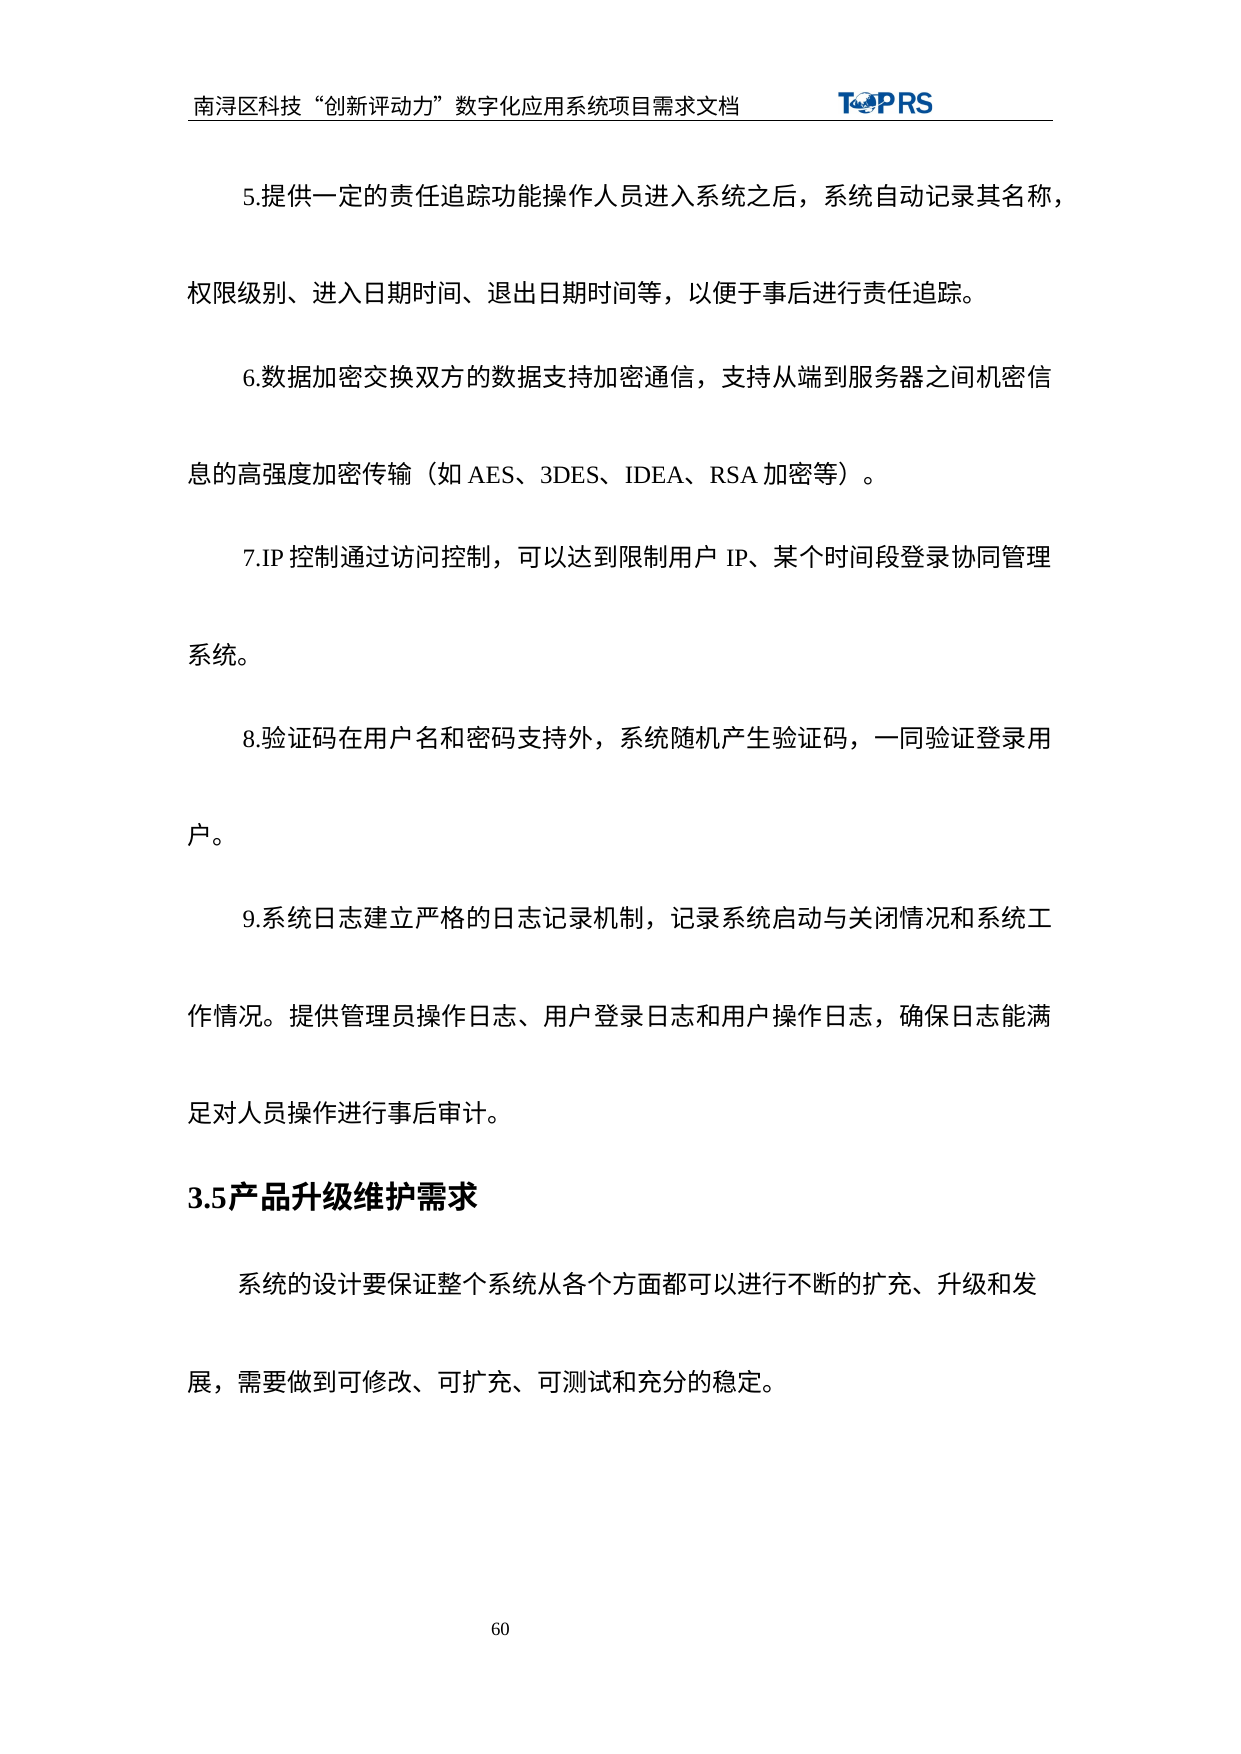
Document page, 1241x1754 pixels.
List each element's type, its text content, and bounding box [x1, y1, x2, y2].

subtitle 产品升级维护需求 [187, 1163, 1053, 1228]
list IP控制通过访问控制，可以达到限制用户IP、某个时间段登录协同管理系统。 [187, 523, 1053, 686]
list 提供一定的责任追踪功能操作人员进入系统之后，系统自动记录其名称，权限级别、进入日期时间、退出日期时间等，以便于事后进行责任追踪。 [187, 162, 1053, 324]
list 数据加密交换双方的数据支持加密通信，支持从端到服务器之间机密信息的高强度加密传输（如AES、3DES、IDEA、RSA加密等）。 [187, 343, 1053, 505]
list 系统日志建立严格的日志记录机制，记录系统启动与关闭情况和系统工作情况。提供管理员操作日志、用户登录日志和用户操作日志，确保日志能满足对人员操作进行事后审计。 [187, 884, 1053, 1144]
text 系统的设计要保证整个系统从各个方面都可以进行不断的扩充、升级和发展，需要做到可修改、可扩充、可测试和充分的稳定。 [187, 1250, 1053, 1413]
picture [837, 91, 933, 114]
list 验证码在用户名和密码支持外，系统随机产生验证码，一同验证登录用户。 [187, 704, 1053, 866]
